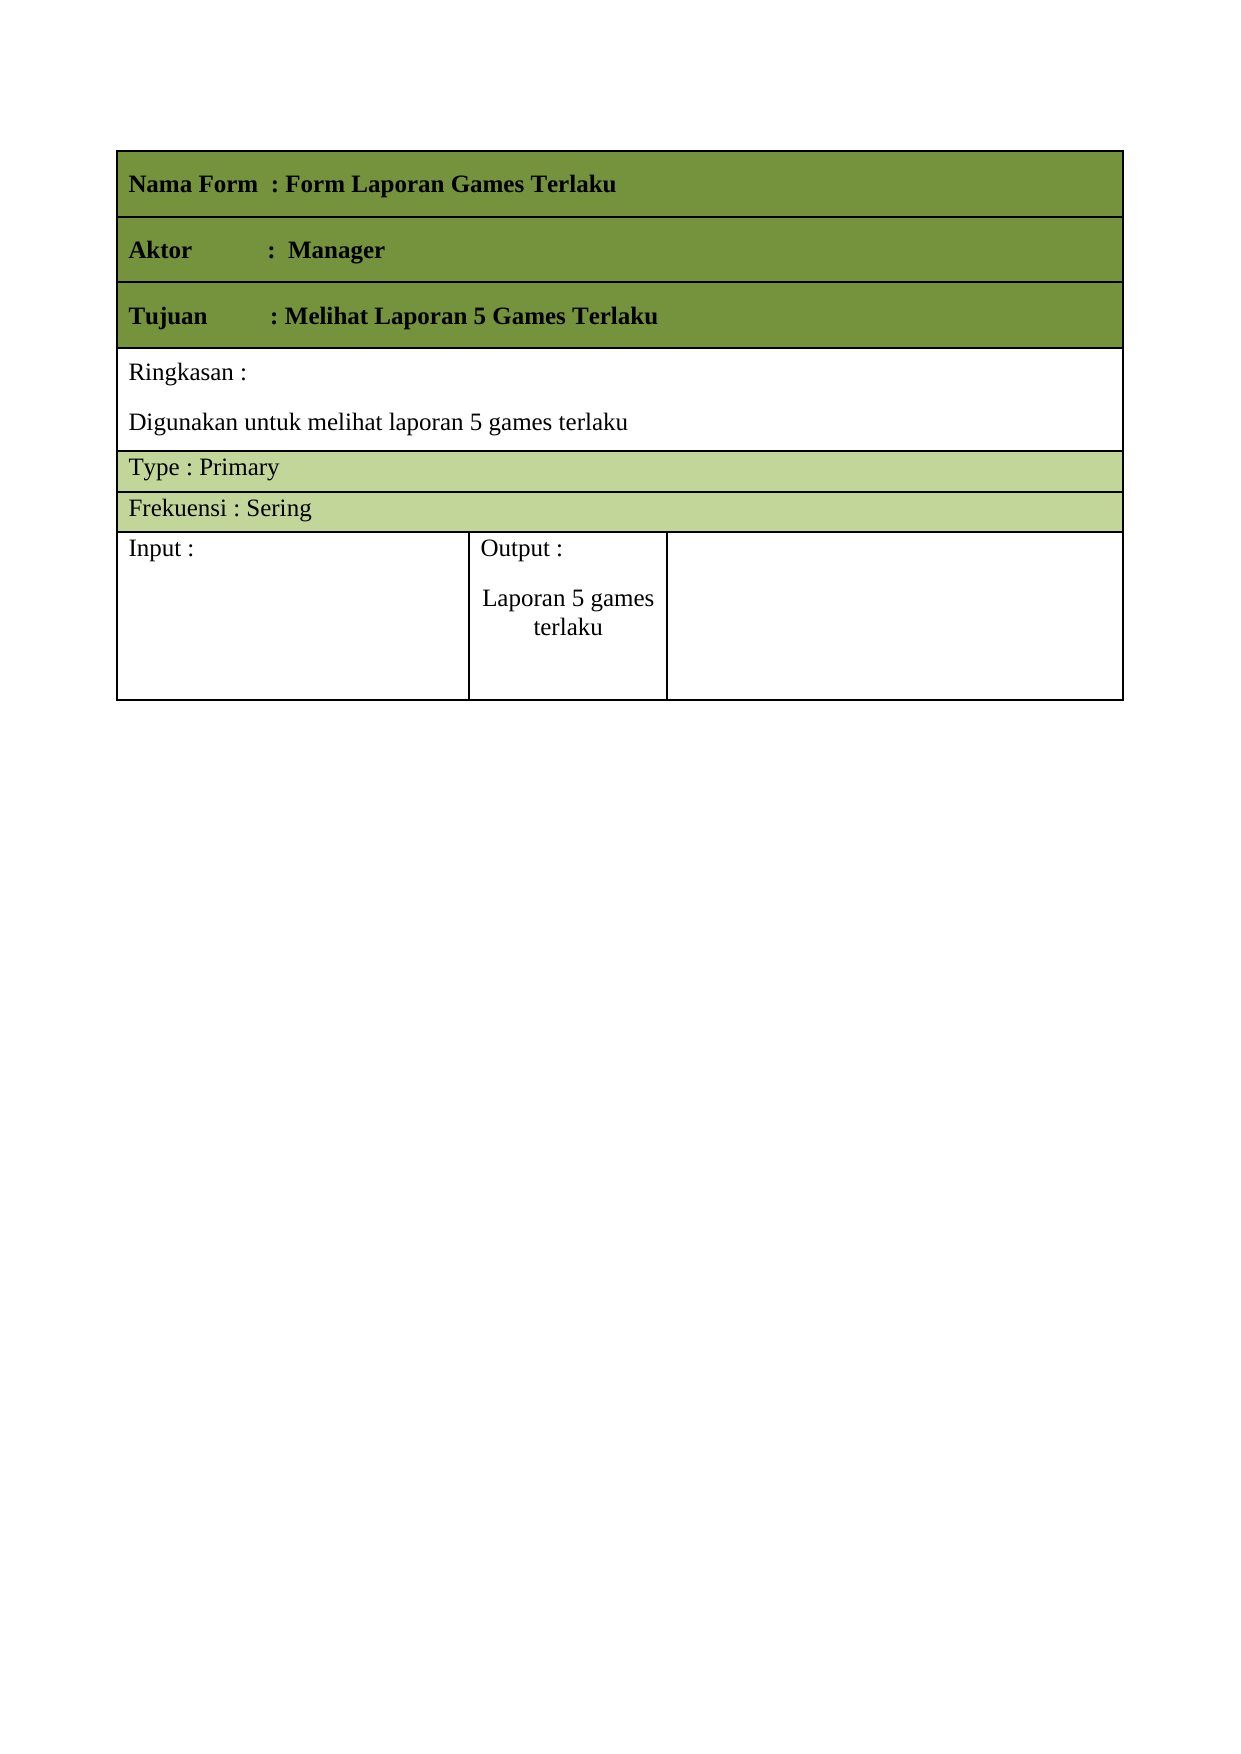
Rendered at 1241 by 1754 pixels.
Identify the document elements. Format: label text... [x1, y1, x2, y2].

table_cell Laporan 5 games terlaku [470, 581, 666, 698]
table_cell Frekuensi : Sering [118, 493, 1122, 531]
table_cell [118, 581, 468, 698]
table_cell Type : Primary [118, 452, 1122, 491]
table_cell [668, 533, 1122, 698]
table_header Nama Form : Form Laporan Games Terlaku [118, 152, 1122, 216]
table_cell Aktor : Manager [118, 218, 1122, 281]
table_cell Ringkasan : [118, 349, 1122, 394]
table_cell Tujuan : Melihat Laporan 5 Games Terlaku [118, 283, 1122, 347]
table_cell Input : [118, 533, 468, 581]
table_cell Output : [470, 533, 666, 581]
table_cell Digunakan untuk melihat laporan 5 games terlaku [118, 394, 1122, 450]
